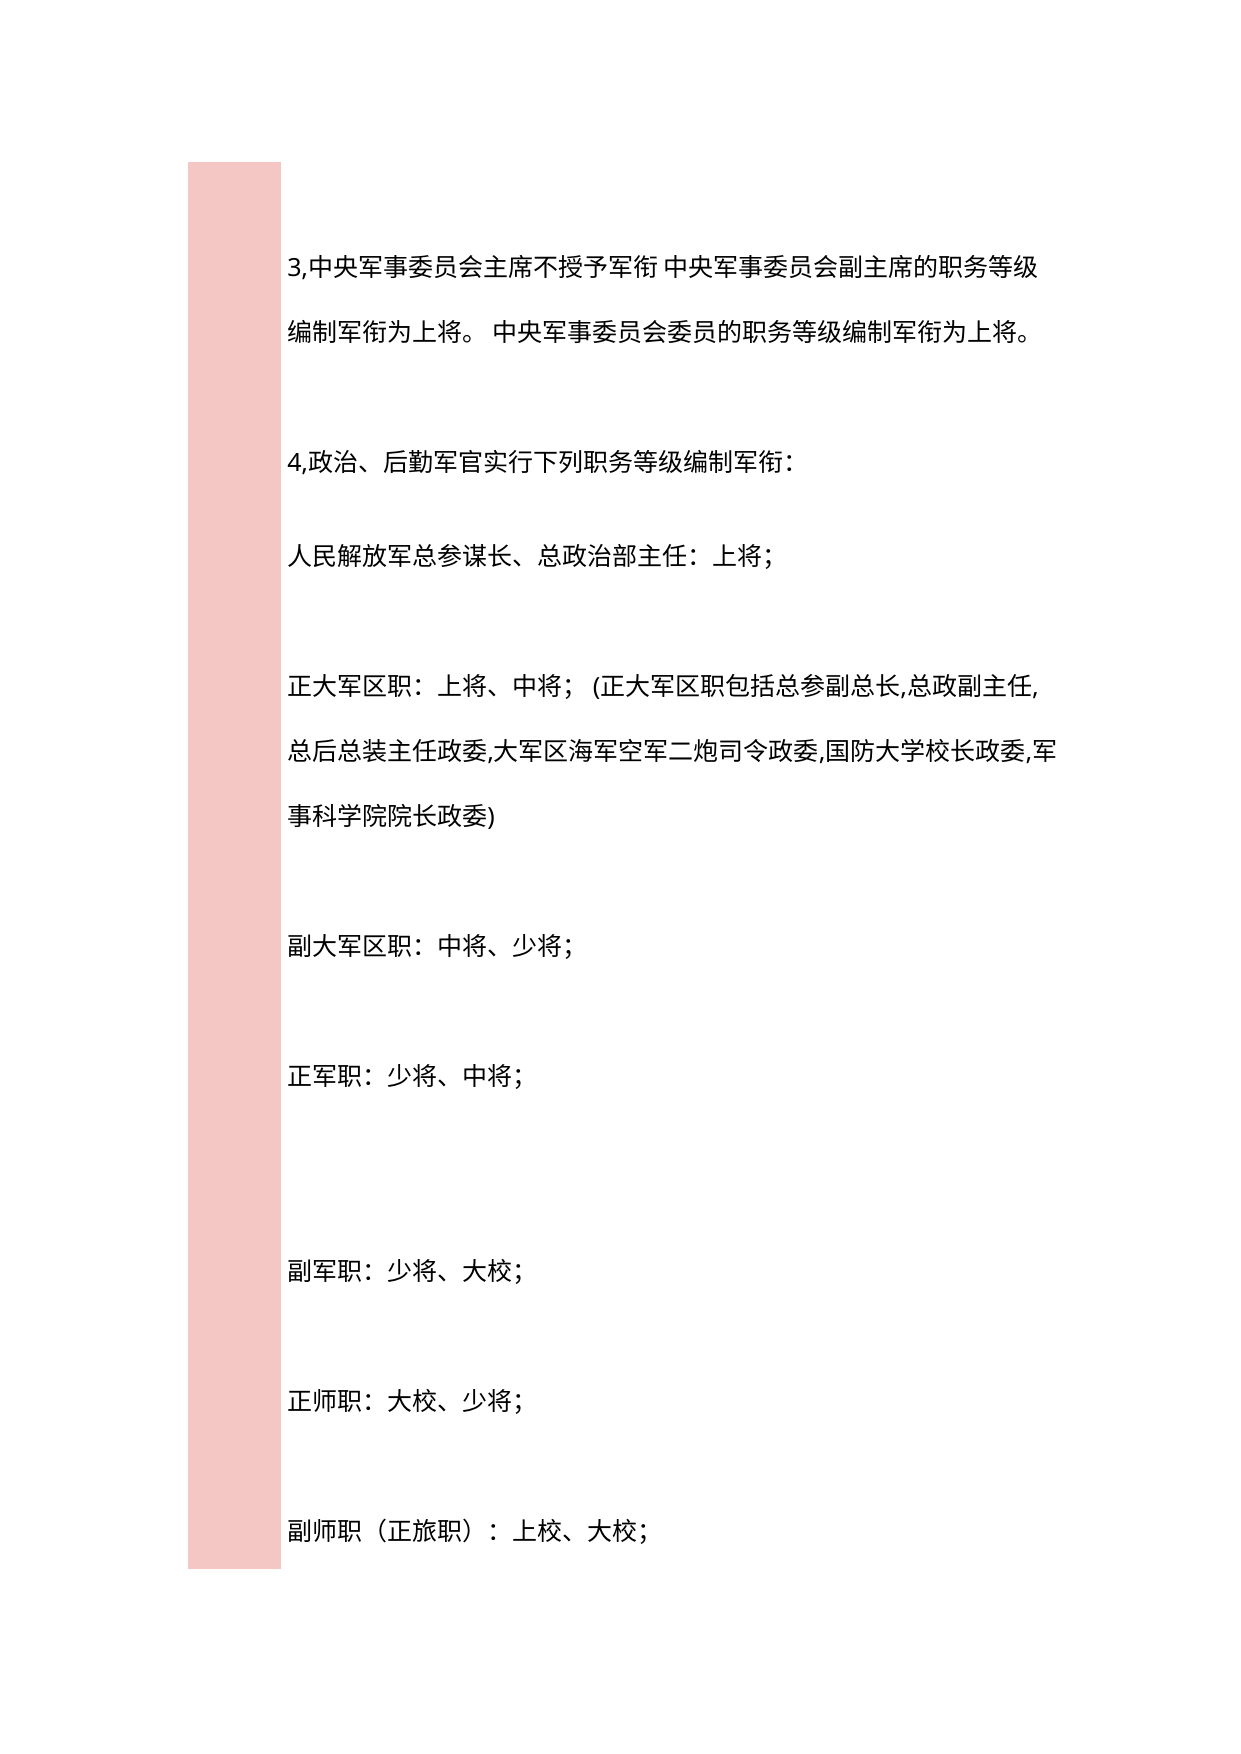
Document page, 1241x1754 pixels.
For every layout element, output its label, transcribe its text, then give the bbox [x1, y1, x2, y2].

table_cell 区分 [188, 162, 281, 1569]
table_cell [281, 162, 1068, 1569]
